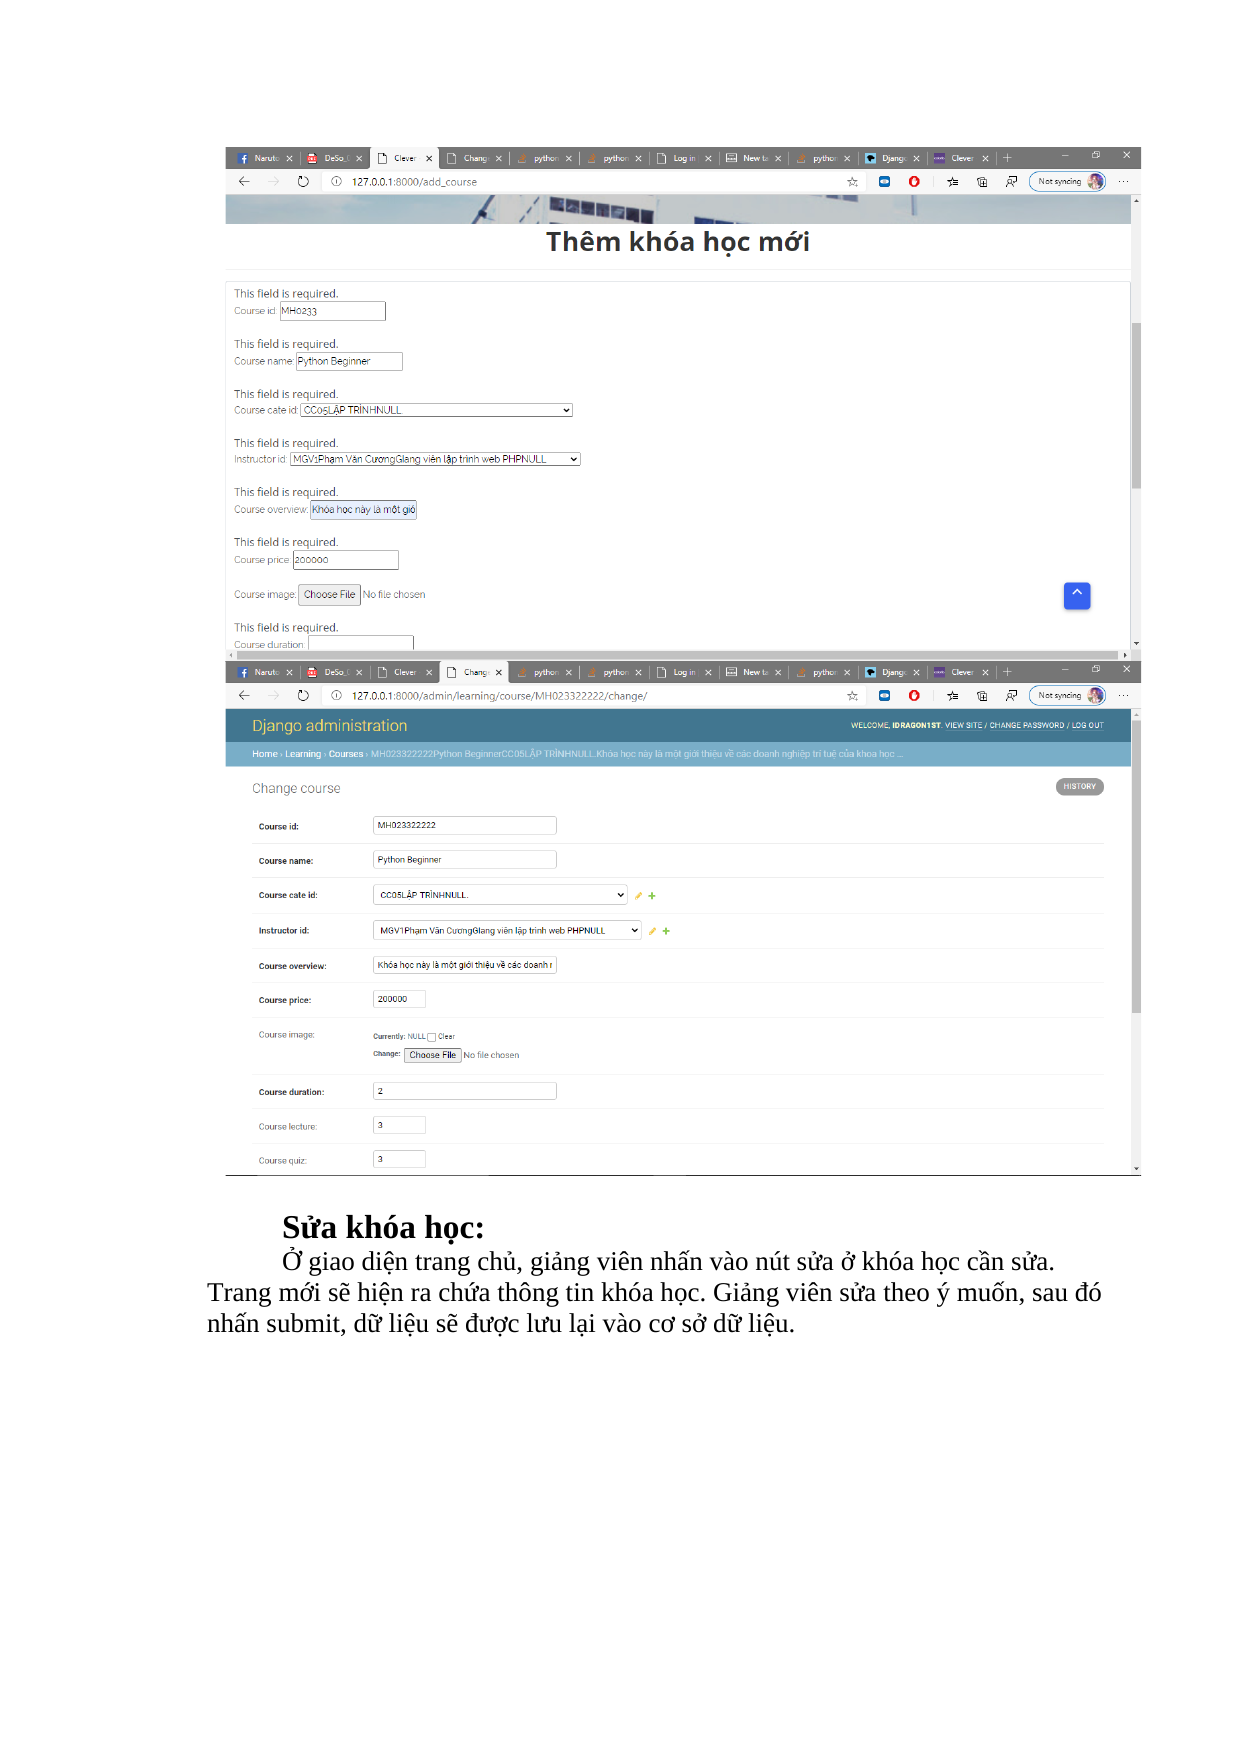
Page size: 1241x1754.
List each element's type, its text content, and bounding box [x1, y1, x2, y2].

text Sửa khóa học: [207, 1207, 1122, 1245]
text Ở giao diện trang chủ, giảng viên nhấn vào nút sửa ở khóa học cần sửa. Trang mới sẽ hiện ra chứa thông tin khóa học. Giảng viên sửa theo ý muốn, sau đó nhấn submit, dữ liệu sẽ được lưu lại vào cơ sở dữ liệu. [207, 1245, 1122, 1339]
